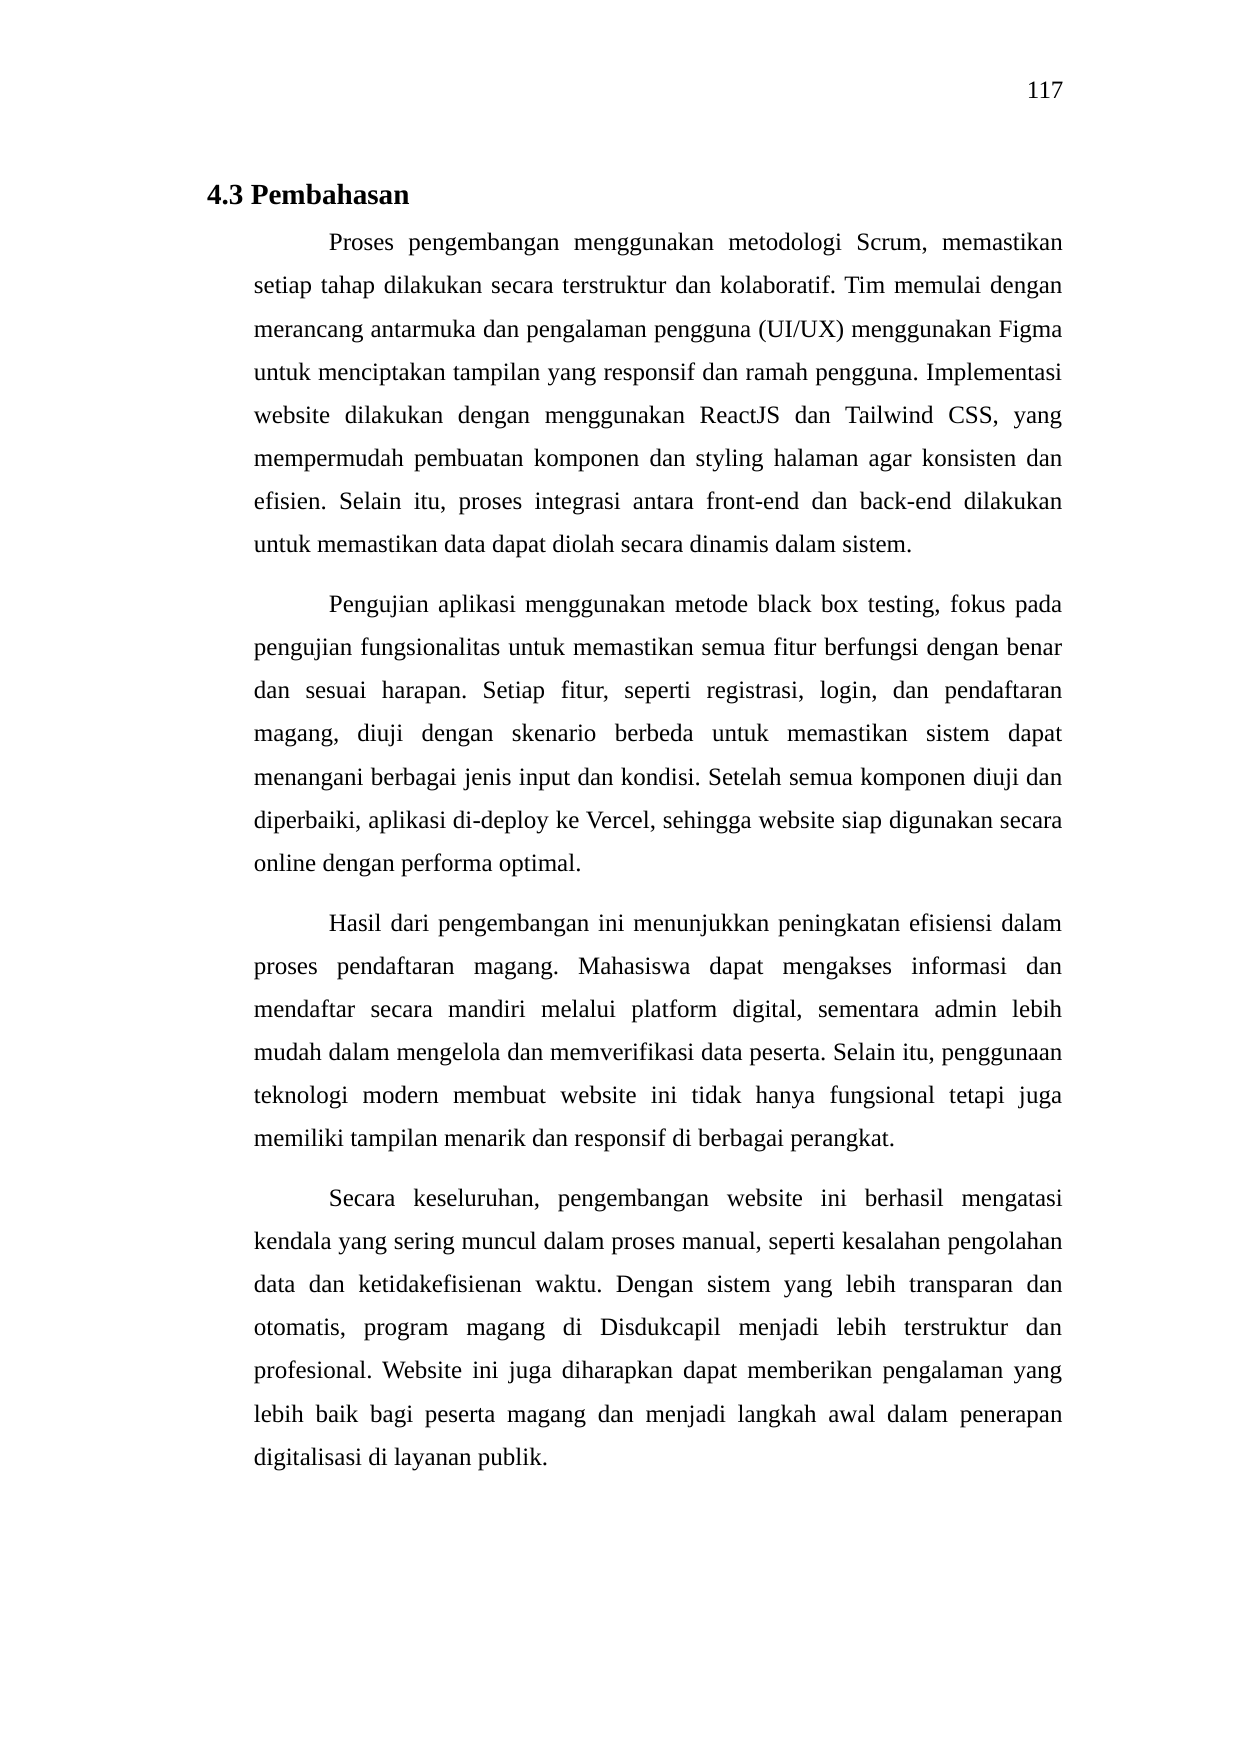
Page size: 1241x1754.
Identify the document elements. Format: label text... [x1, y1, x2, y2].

text Pengujian aplikasi menggunakan metode black box testing, fokus pada pengujian fungsionalitas untuk memastikan semua fitur berfungsi dengan benar dan sesuai harapan. Setiap fitur, seperti registrasi, login, dan pendaftaran magang, diuji dengan skenario berbeda untuk memastikan sistem dapat menangani berbagai jenis input dan kondisi. Setelah semua komponen diuji dan diperbaiki, aplikasi di-deploy ke Vercel, sehingga website siap digunakan secara online dengan performa optimal. [254, 589, 1063, 877]
text Secara keseluruhan, pengembangan website ini berhasil mengatasi kendala yang sering muncul dalam proses manual, seperti kesalahan pengolahan data dan ketidakefisienan waktu. Dengan sistem yang lebih transparan dan otomatis, program magang di Disdukcapil menjadi lebih terstruktur dan profesional. Website ini juga diharapkan dapat memberikan pengalaman yang lebih baik bagi peserta magang dan menjadi langkah awal dalam penerapan digitalisasi di layanan publik. [254, 1183, 1063, 1471]
text Proses pengembangan menggunakan metodologi Scrum, memastikan setiap tahap dilakukan secara terstruktur dan kolaboratif. Tim memulai dengan merancang antarmuka dan pengalaman pengguna (UI/UX) menggunakan Figma untuk menciptakan tampilan yang responsif dan ramah pengguna. Implementasi website dilakukan dengan menggunakan ReactJS dan Tailwind CSS, yang mempermudah pembuatan komponen dan styling halaman agar konsisten dan efisien. Selain itu, proses integrasi antara front-end dan back-end dilakukan untuk memastikan data dapat diolah secara dinamis dalam sistem. [254, 227, 1063, 558]
text Hasil dari pengembangan ini menunjukkan peningkatan efisiensi dalam proses pendaftaran magang. Mahasiswa dapat mengakses informasi dan mendaftar secara mandiri melalui platform digital, sementara admin lebih mudah dalam mengelola dan memverifikasi data peserta. Selain itu, penggunaan teknologi modern membuat website ini tidak hanya fungsional tetapi juga memiliki tampilan menarik dan responsif di berbagai perangkat. [254, 908, 1063, 1152]
subtitle 4.3 Pembahasan [207, 177, 1063, 211]
